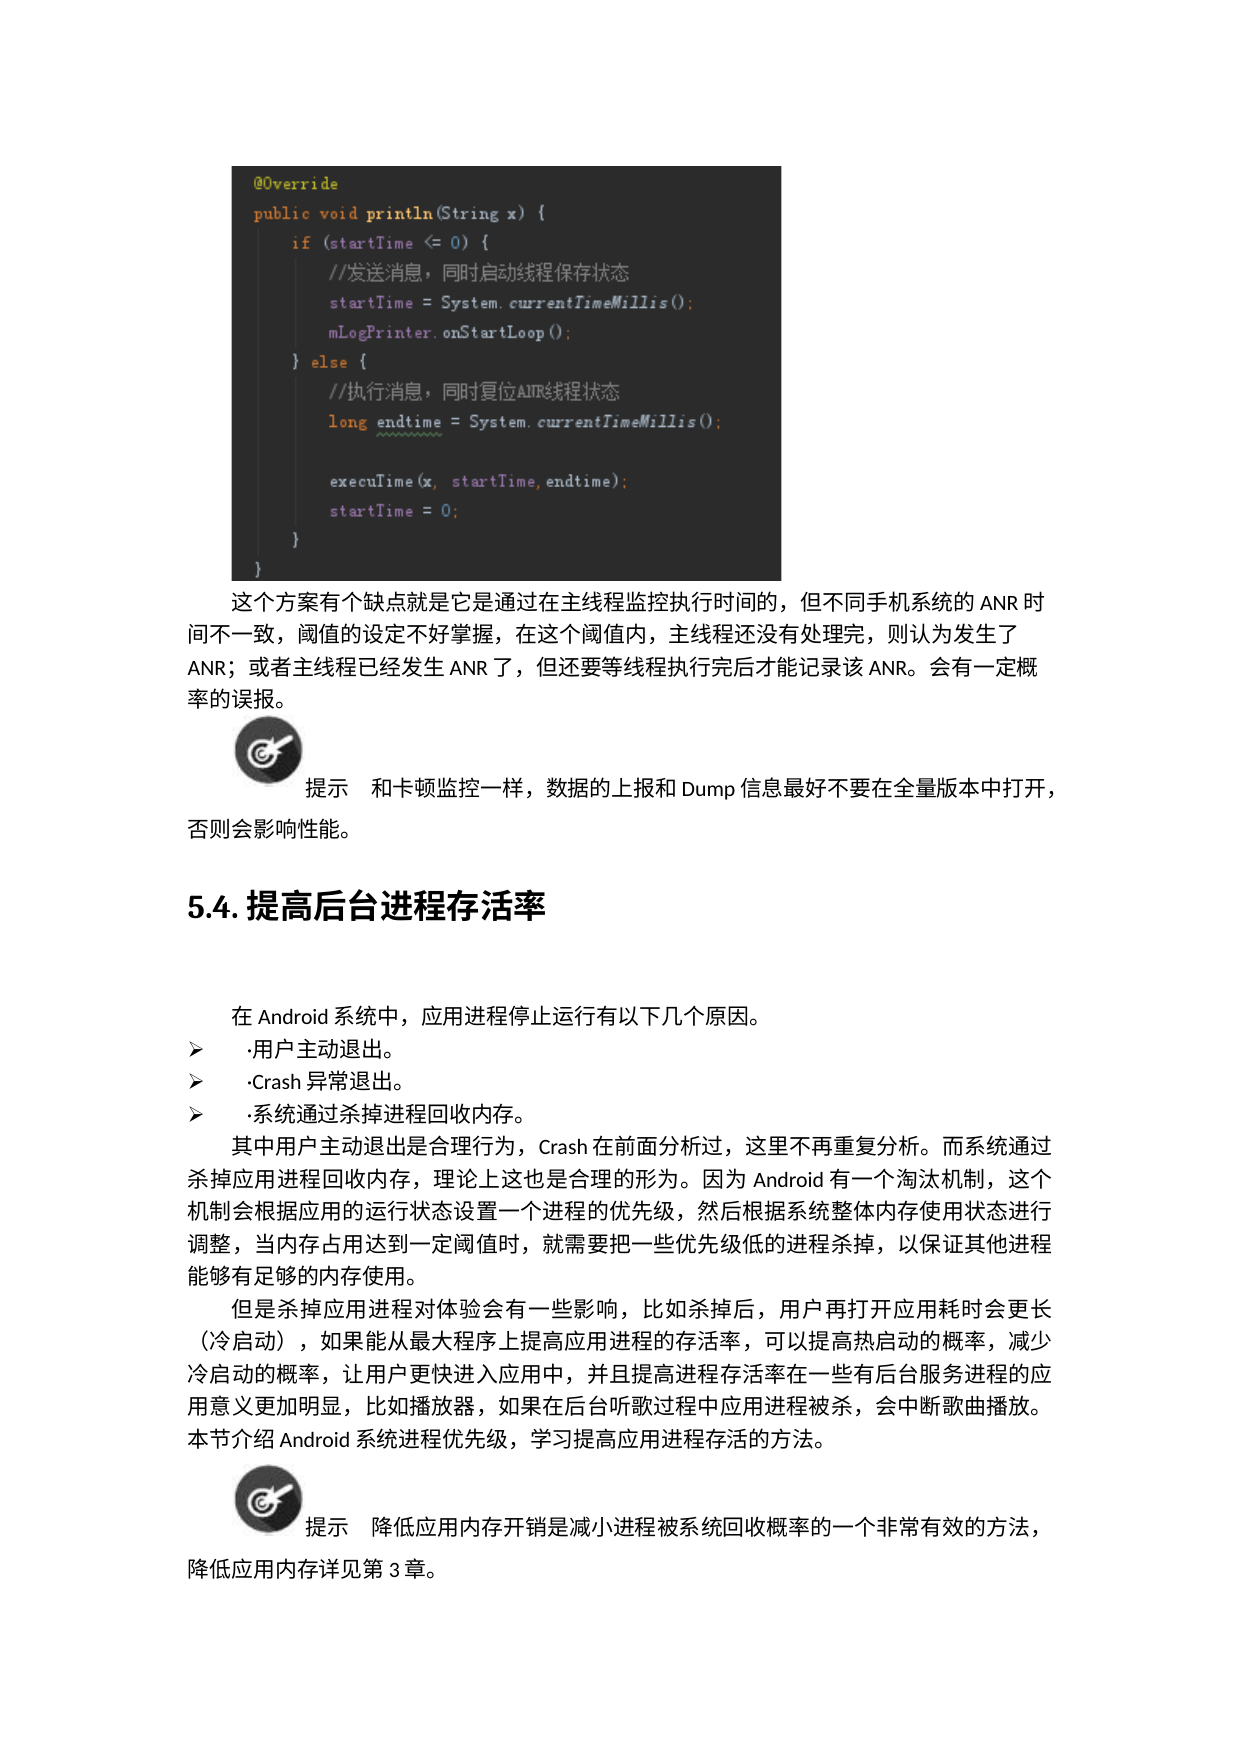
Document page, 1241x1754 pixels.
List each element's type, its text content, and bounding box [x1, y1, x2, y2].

picture [231, 1463, 306, 1536]
list ·系统通过杀掉进程回收内存。 [187, 1096, 1053, 1129]
text 在Android系统中，应用进程停止运行有以下几个原因。 [187, 999, 1053, 1031]
text 这个方案有个缺点就是它是通过在主线程监控执行时间的，但不同手机系统的ANR时间不一致，阈值的设定不好掌握，在这个阈值内，主线程还没有处理完，则认为发生了ANR；或者主线程已经发生ANR了，但还要等线程执行完后才能记录该ANR。会有一定概率的误报。 [187, 584, 1053, 714]
text 其中用户主动退出是合理行为，Crash在前面分析过，这里不再重复分析。而系统通过杀掉应用进程回收内存，理论上这也是合理的形为。因为Android有一个淘汰机制，这个机制会根据应用的运行状态设置一个进程的优先级，然后根据系统整体内存使用状态进行调整，当内存占用达到一定阈值时，就需要把一些优先级低的进程杀掉，以保证其他进程能够有足够的内存使用。 [187, 1129, 1053, 1291]
subtitle 提高后台进程存活率 [187, 872, 1053, 937]
list ·Crash异常退出。 [187, 1064, 1053, 1096]
text 提示 降低应用内存开销是减小进程被系统回收概率的一个非常有效的方法，降低应用内存详见第3章。 [187, 1454, 1053, 1584]
text 提示 和卡顿监控一样，数据的上报和Dump信息最好不要在全量版本中打开，否则会影响性能。 [187, 714, 1053, 844]
picture [231, 714, 306, 787]
picture [231, 166, 782, 581]
list ·用户主动退出。 [187, 1031, 1053, 1064]
text 但是杀掉应用进程对体验会有一些影响，比如杀掉后，用户再打开应用耗时会更长（冷启动），如果能从最大程序上提高应用进程的存活率，可以提高热启动的概率，减少冷启动的概率，让用户更快进入应用中，并且提高进程存活率在一些有后台服务进程的应用意义更加明显，比如播放器，如果在后台听歌过程中应用进程被杀，会中断歌曲播放。本节介绍Android系统进程优先级，学习提高应用进程存活的方法。 [187, 1291, 1053, 1454]
